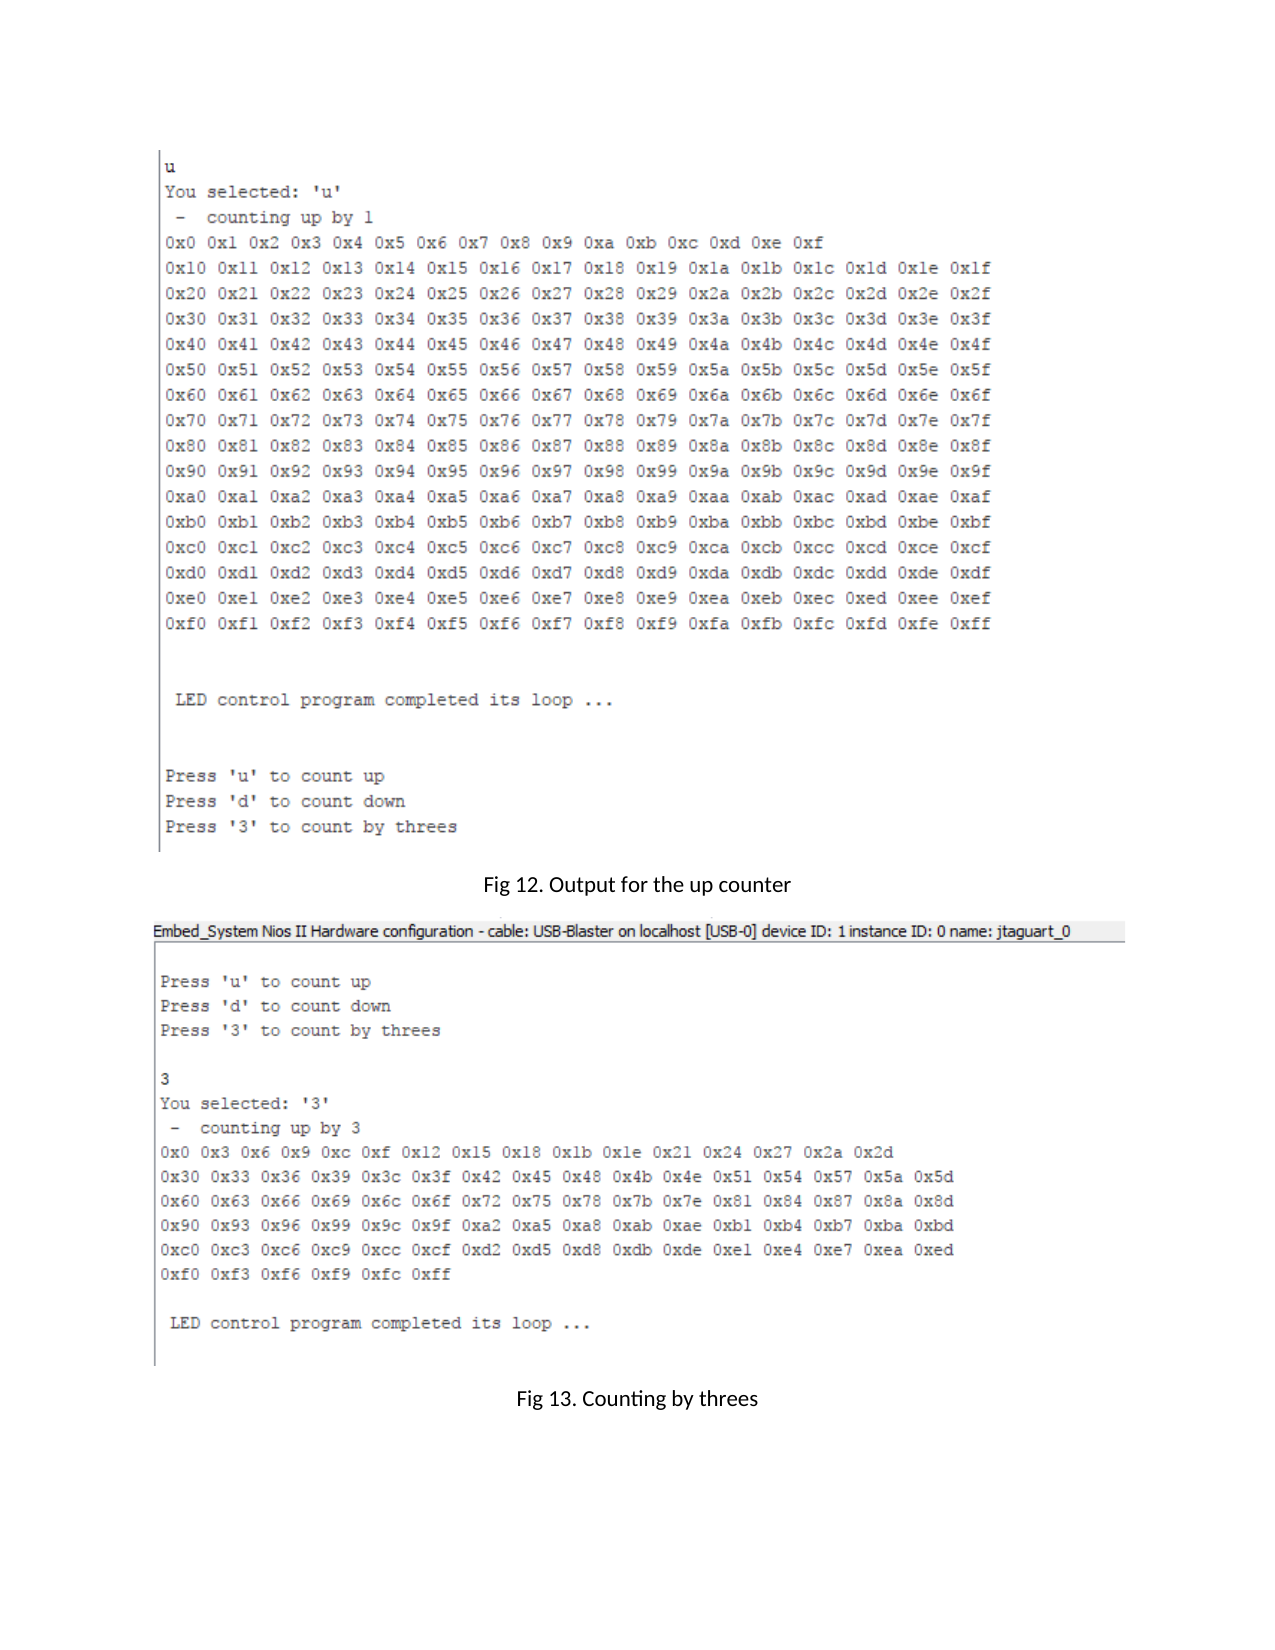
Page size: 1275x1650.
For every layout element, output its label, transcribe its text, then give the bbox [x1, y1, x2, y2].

text Fig 12. Output for the up counter [150, 870, 1125, 898]
text Fig 13. Counting by threes [150, 1384, 1125, 1412]
picture [150, 917, 1125, 1366]
picture [150, 150, 1125, 852]
